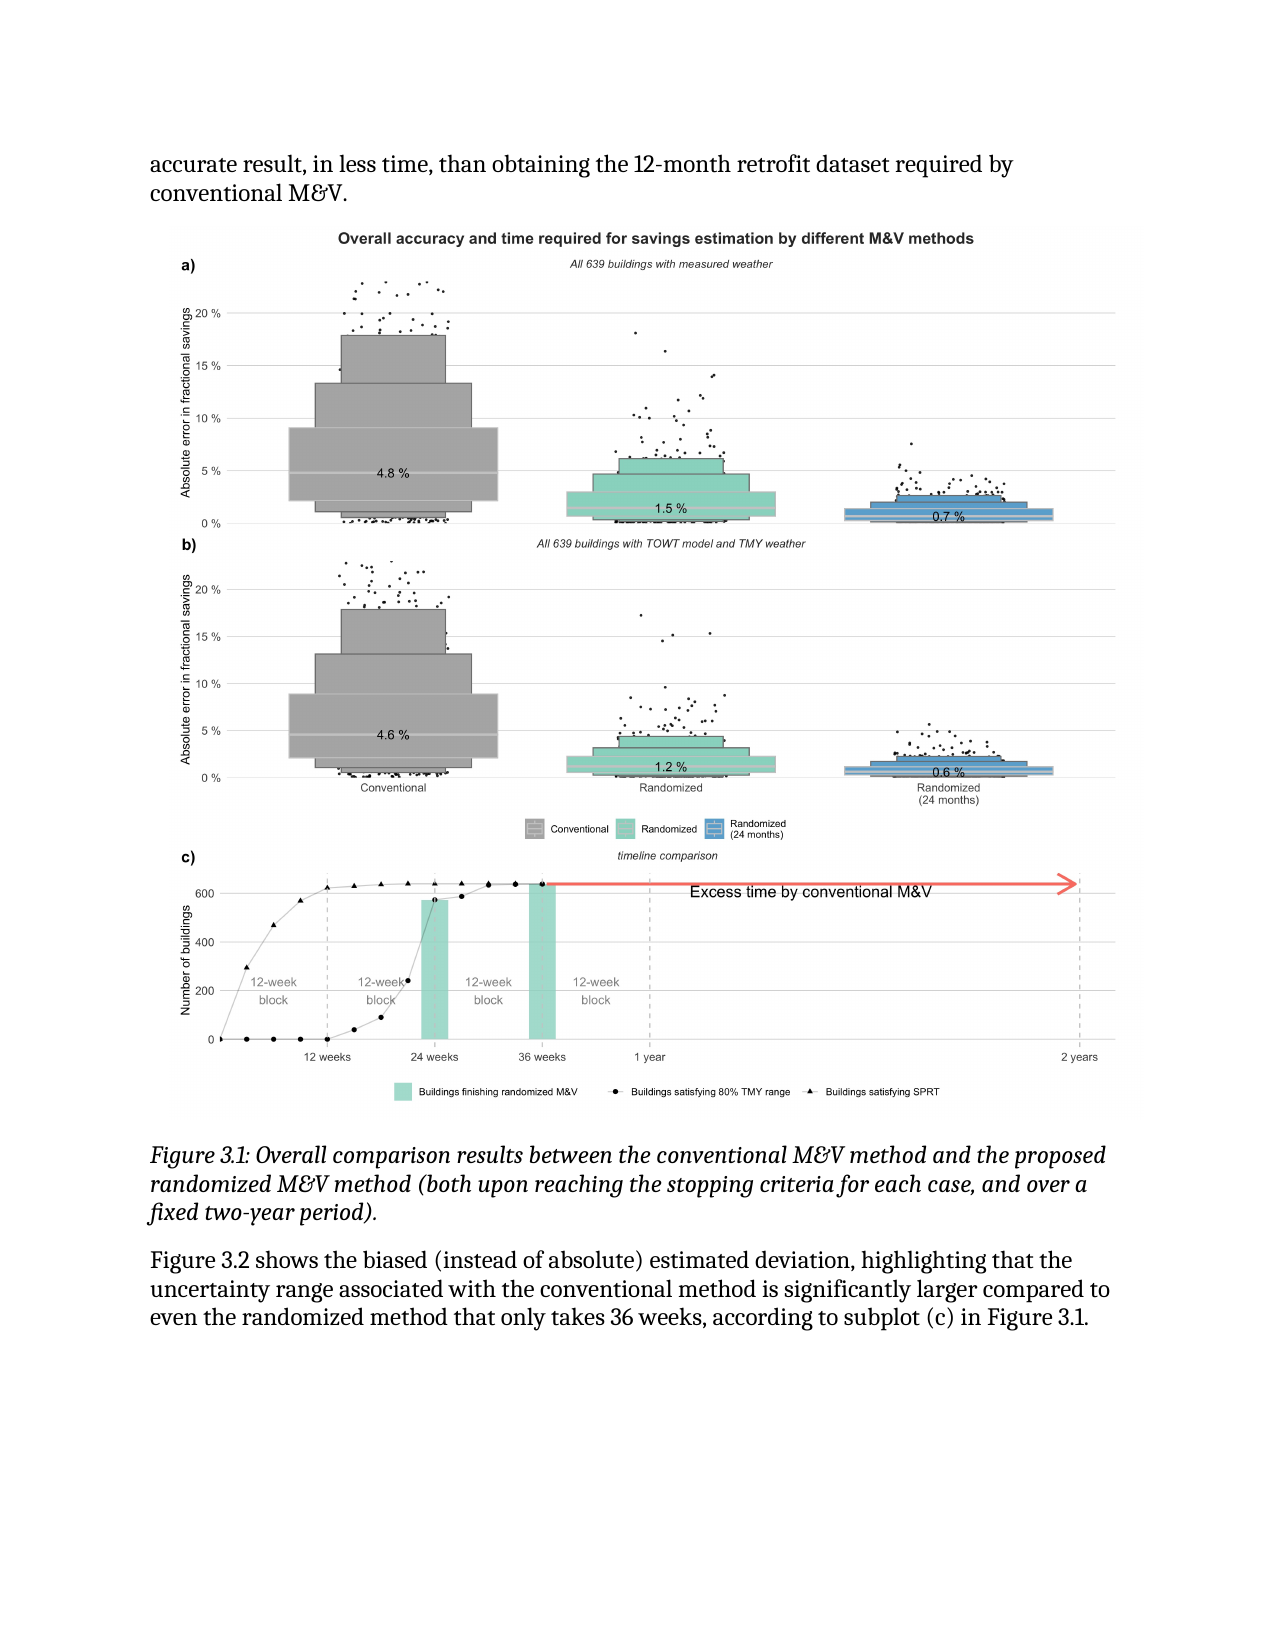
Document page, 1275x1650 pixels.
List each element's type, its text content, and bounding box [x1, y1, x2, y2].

text Figure 3.2 shows the biased (instead of absolute) estimated deviation, highlighting that the uncertainty range associated with the conventional method is significantly larger compared to even the randomized method that only takes 36 weeks, according to subplot (c) in Figure 3.1. [150, 1246, 1125, 1332]
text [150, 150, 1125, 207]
picture [168, 226, 1144, 1120]
text Figure 3.1: Overall comparison results between the conventional M&V method and the proposed randomized M&V method (both upon reaching the stopping criteria for each case, and over a fixed two-year period). [150, 1141, 1125, 1227]
